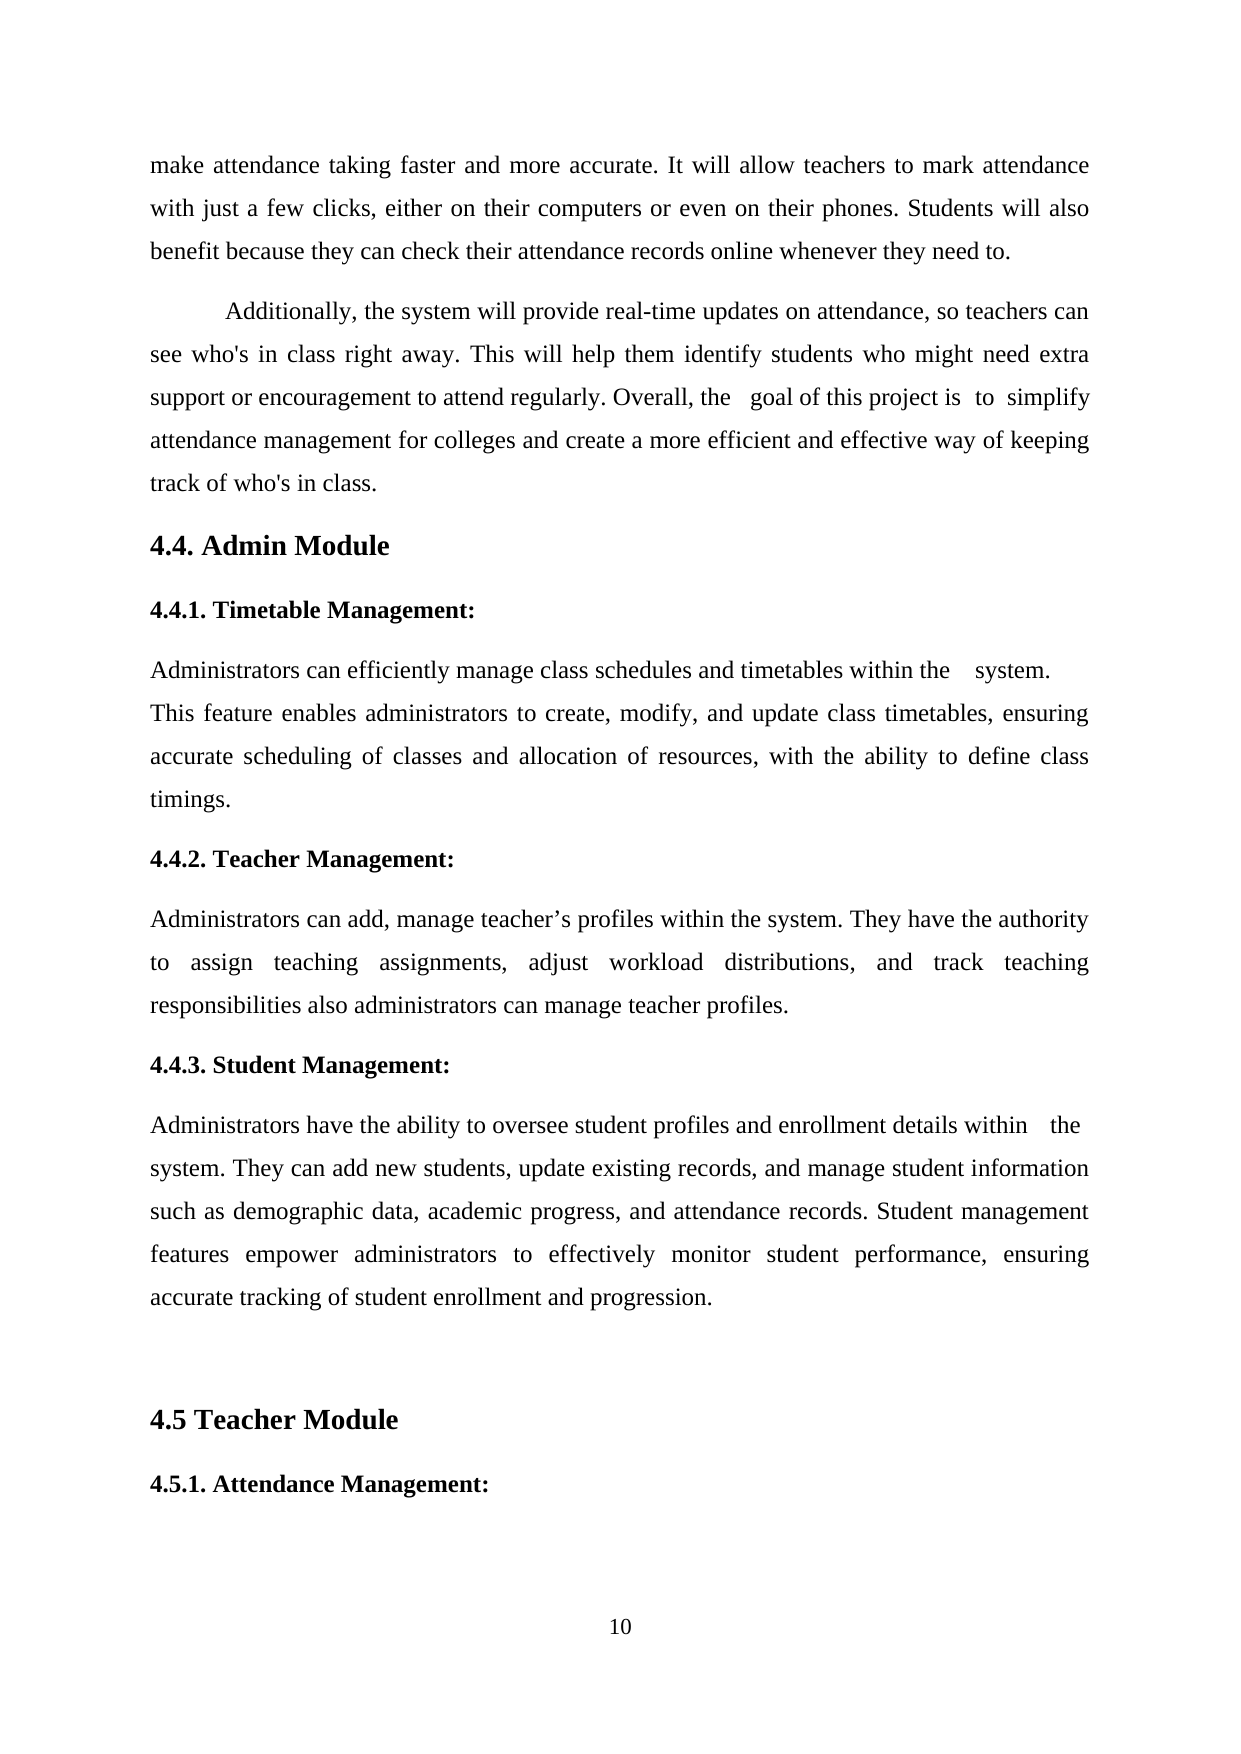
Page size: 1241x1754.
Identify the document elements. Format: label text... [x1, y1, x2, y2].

text 4.4. Admin Module [150, 528, 1090, 562]
text Administrators have the ability to oversee student profiles and enrollment details within the system. They can add new students, update existing records, and manage student information such as demographic data, academic progress, and attendance records. Student management features empower administrators to effectively monitor student performance, ensuring accurate tracking of student enrollment and progression. [106, 1110, 1090, 1311]
text Administrators can add, manage teacher’s profiles within the system. They have the authority to assign teaching assignments, adjust workload distributions, and track teaching responsibilities also administrators can manage teacher profiles. [135, 904, 1090, 1019]
text 4.4.1. Timetable Management: [135, 595, 1090, 624]
text Additionally, the system will provide real-time updates on attendance, so teachers can see who's in class right away. This will help them identify students who might need extra support or encouragement to attend regularly. Overall, the goal of this project is to simplify attendance management for colleges and create a more efficient and effective way of keeping track of who's in class. [150, 296, 1090, 497]
text 4.5.1. Attendance Management: [135, 1469, 1090, 1498]
text 4.5 Teacher Module [150, 1402, 1090, 1436]
text 4.4.3. Student Management: [135, 1050, 1090, 1079]
text 4.4.2. Teacher Management: [135, 844, 1090, 873]
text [150, 150, 1090, 265]
text Administrators can efficiently manage class schedules and timetables within the system. This feature enables administrators to create, modify, and update class timetables, ensuring accurate scheduling of classes and allocation of resources, with the ability to define class timings. [150, 655, 1090, 813]
